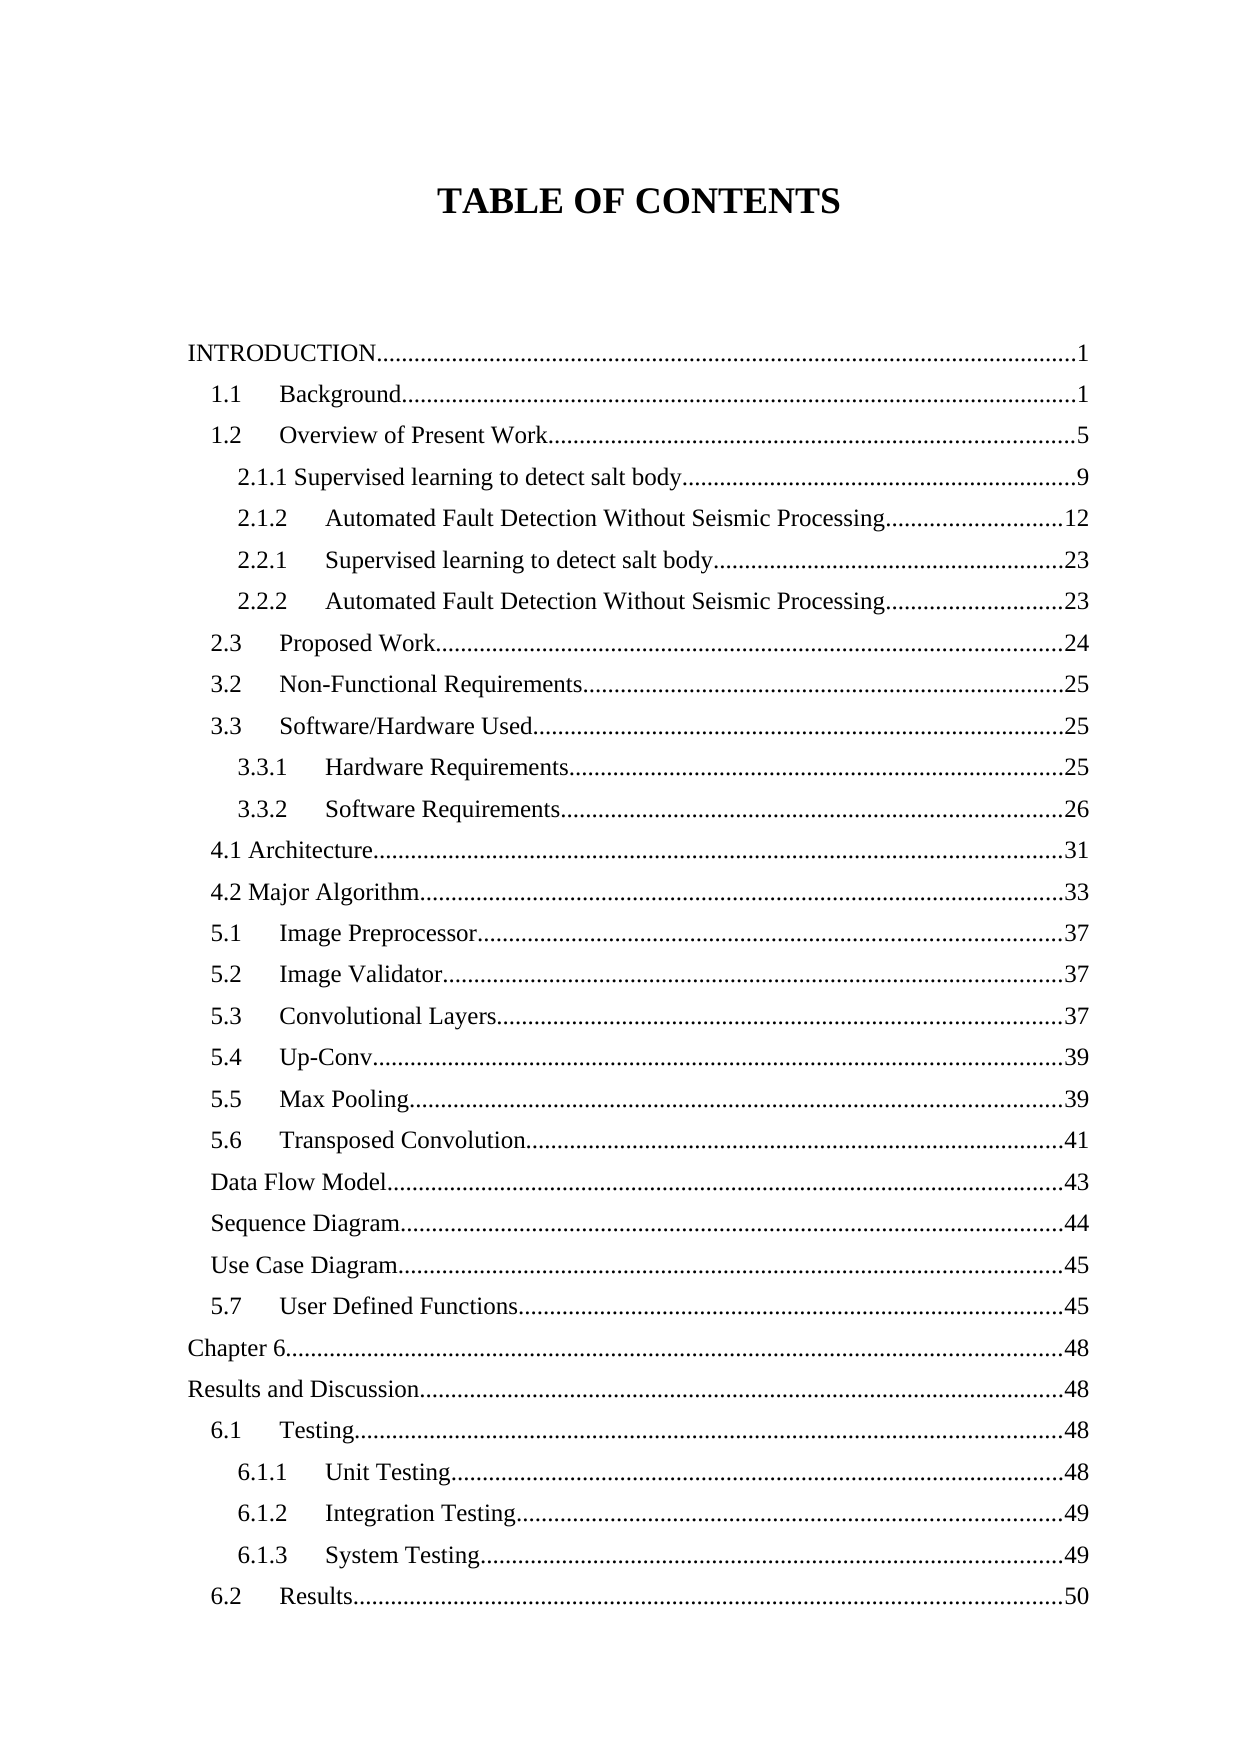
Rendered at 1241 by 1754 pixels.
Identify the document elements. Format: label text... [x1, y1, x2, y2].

subtitle TABLE OF CONTENTS [187, 179, 1090, 222]
